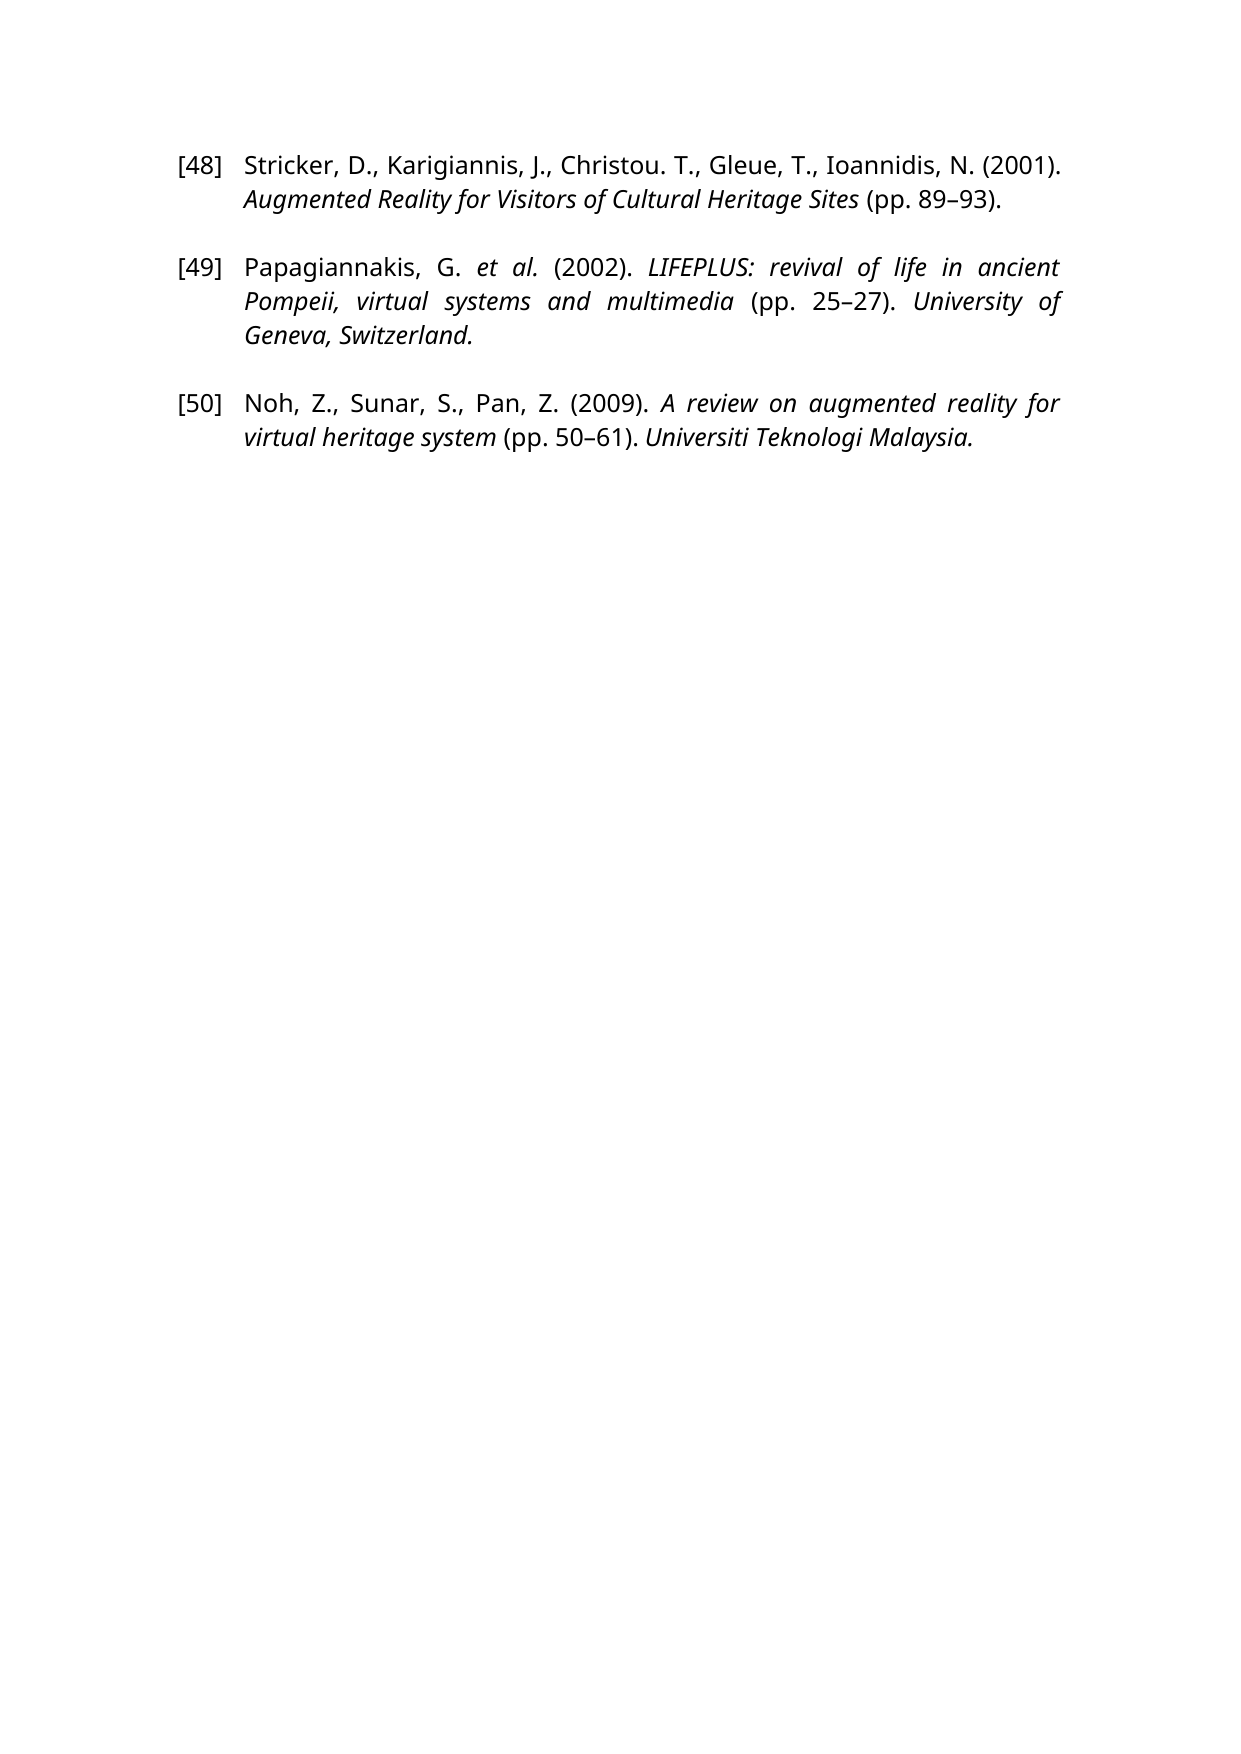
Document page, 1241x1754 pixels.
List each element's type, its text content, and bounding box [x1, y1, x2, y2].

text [177, 148, 1063, 216]
text [50] Noh, Z., Sunar, S., Pan, Z. (2009). A review on augmented reality for virtual heritage system (pp. 50–61). Universiti Teknologi Malaysia. [177, 250, 1063, 318]
